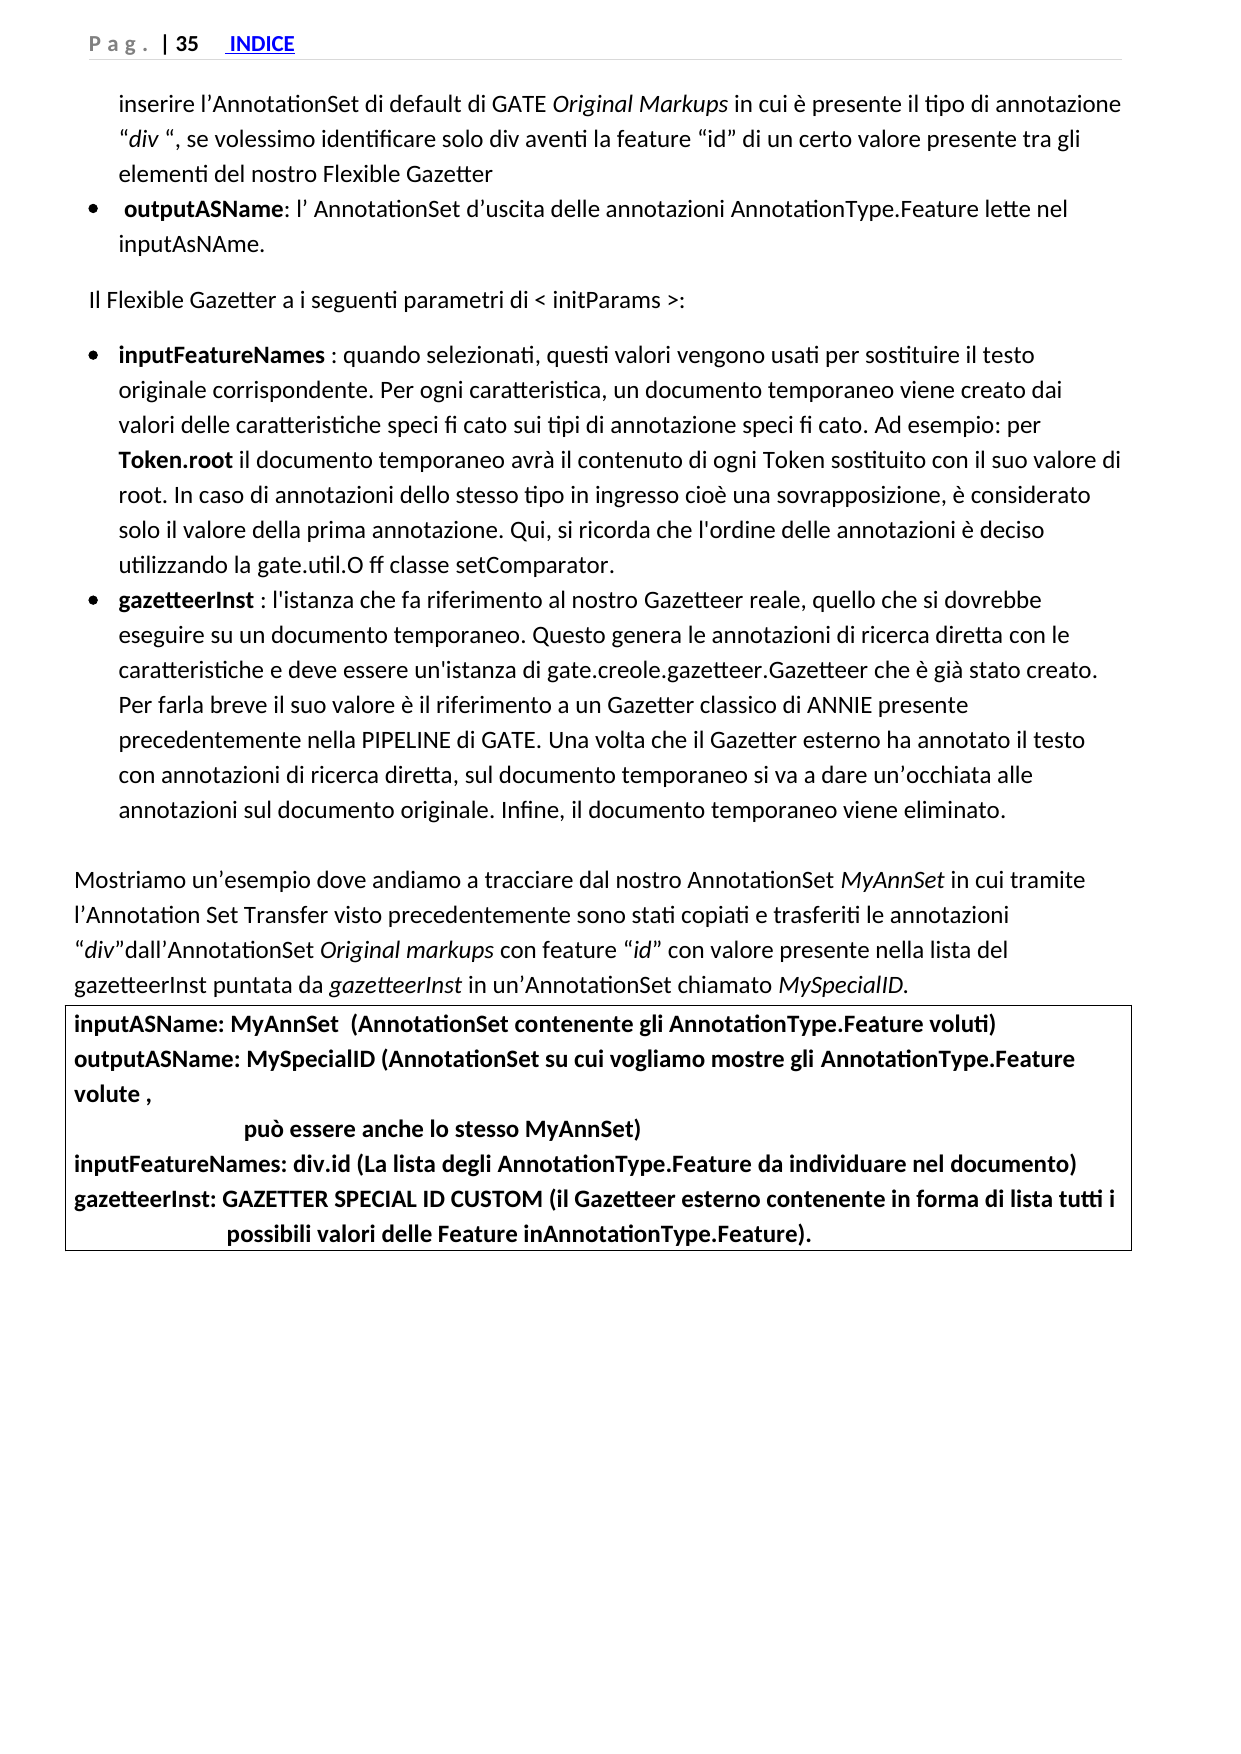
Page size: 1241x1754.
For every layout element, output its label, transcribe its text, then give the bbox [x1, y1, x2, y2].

list gazetteerInst : l'istanza che fa riferimento al nostro Gazetteer reale, quello che si dovrebbe eseguire su un documento temporaneo. Questo genera le annotazioni di ricerca diretta con le caratteristiche e deve essere un'istanza di gate.creole.gazetteer.Gazetteer che è già stato creato. Per farla breve il suo valore è il riferimento a un Gazetter classico di ANNIE presente precedentemente nella PIPELINE di GATE. Una volta che il Gazetter esterno ha annotato il testo con annotazioni di ricerca diretta, sul documento temporaneo si va a dare un’occhiata alle annotazioni sul documento originale. Infine, il documento temporaneo viene eliminato. [89, 585, 1122, 825]
list Mostriamo un’esempio dove andiamo a tracciare dal nostro AnnotationSet MyAnnSet in cui tramite l’Annotation Set Transfer visto precedentemente sono stati copiati e trasferiti le annotazioni “div”dall’AnnotationSet Original markups con feature “id” con valore presente nella lista del gazetteerInst puntata da gazetteerInst in un’AnnotationSet chiamato MySpecialID. [74, 865, 1122, 1000]
list outputASName: l’ AnnotationSet d’uscita delle annotazioni AnnotationType.Feature lette nel inputAsNAme. [89, 193, 1122, 258]
list può essere anche lo stesso MyAnnSet) [66, 1110, 1131, 1143]
list inputASName: MyAnnSet (AnnotationSet contenente gli AnnotationType.Feature voluti) [66, 1006, 1131, 1038]
list possibili valori delle Feature inAnnotationType.Feature). [66, 1215, 1131, 1250]
list outputASName: MySpecialID (AnnotationSet su cui vogliamo mostre gli AnnotationType.Feature volute , [66, 1040, 1131, 1108]
list gazetteerInst: GAZETTER SPECIAL ID CUSTOM (il Gazetteer esterno contenente in forma di lista tutti i [66, 1180, 1131, 1213]
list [89, 88, 1122, 188]
list inputFeatureNames : quando selezionati, questi valori vengono usati per sostituire il testo originale corrispondente. Per ogni caratteristica, un documento temporaneo viene creato dai valori delle caratteristiche speci fi cato sui tipi di annotazione speci fi cato. Ad esempio: per Token.root il documento temporaneo avrà il contenuto di ogni Token sostituito con il suo valore di root. In caso di annotazioni dello stesso tipo in ingresso cioè una sovrapposizione, è considerato solo il valore della prima annotazione. Qui, si ricorda che l'ordine delle annotazioni è deciso utilizzando la gate.util.O ff classe setComparator. [89, 340, 1122, 580]
text Il Flexible Gazetter a i seguenti parametri di < initParams >: [89, 284, 1122, 314]
list inputFeatureNames: div.id (La lista degli AnnotationType.Feature da individuare nel documento) [66, 1145, 1131, 1178]
